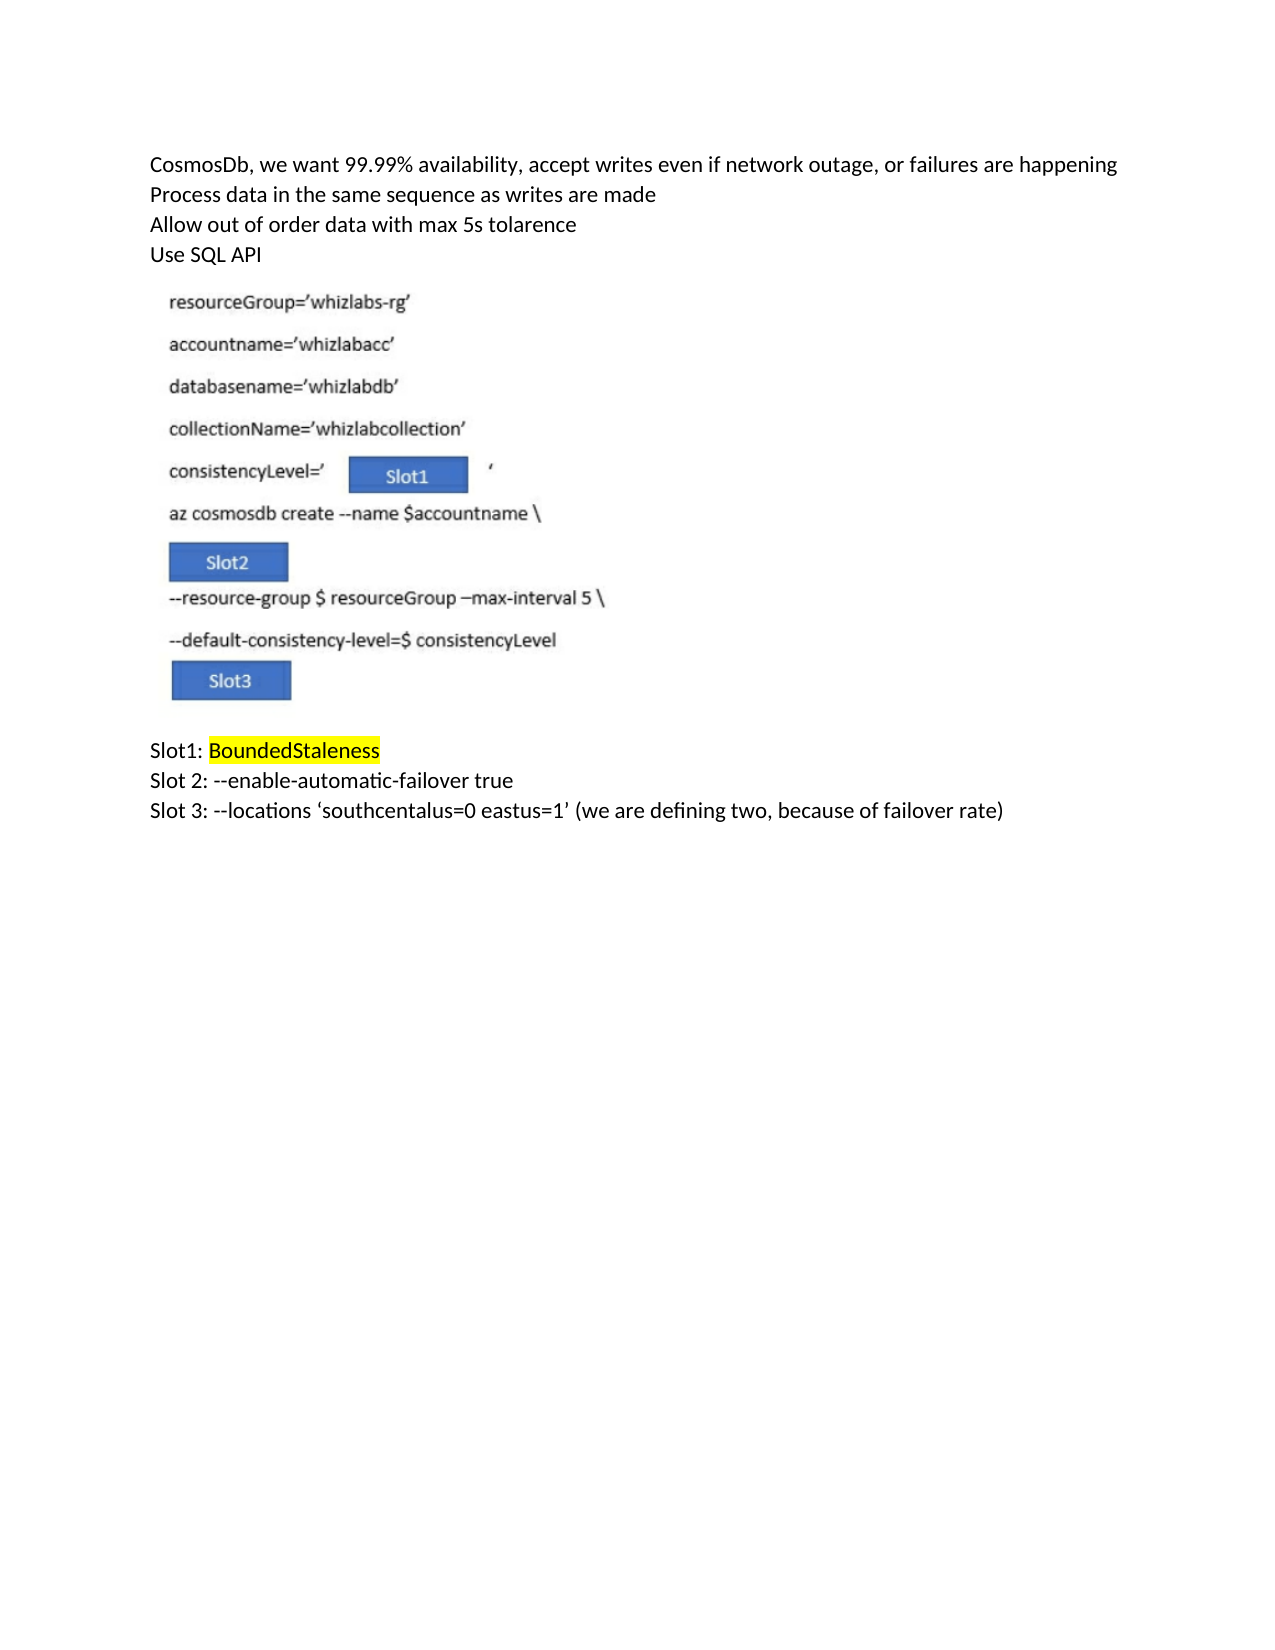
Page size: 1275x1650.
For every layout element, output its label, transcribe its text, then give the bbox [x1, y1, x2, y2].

picture [150, 287, 689, 718]
text Slot1: BoundedStaleness Slot 2: --enable-automatic-failover true Slot 3: --locations ‘southcentalus=0 eastus=1’ (we are defining two, because of failover rate) [150, 736, 1125, 824]
text CosmosDb, we want 99.99% availability, accept writes even if network outage, or failures are happening Process data in the same sequence as writes are made Allow out of order data with max 5s tolarence Use SQL API [150, 150, 1125, 269]
